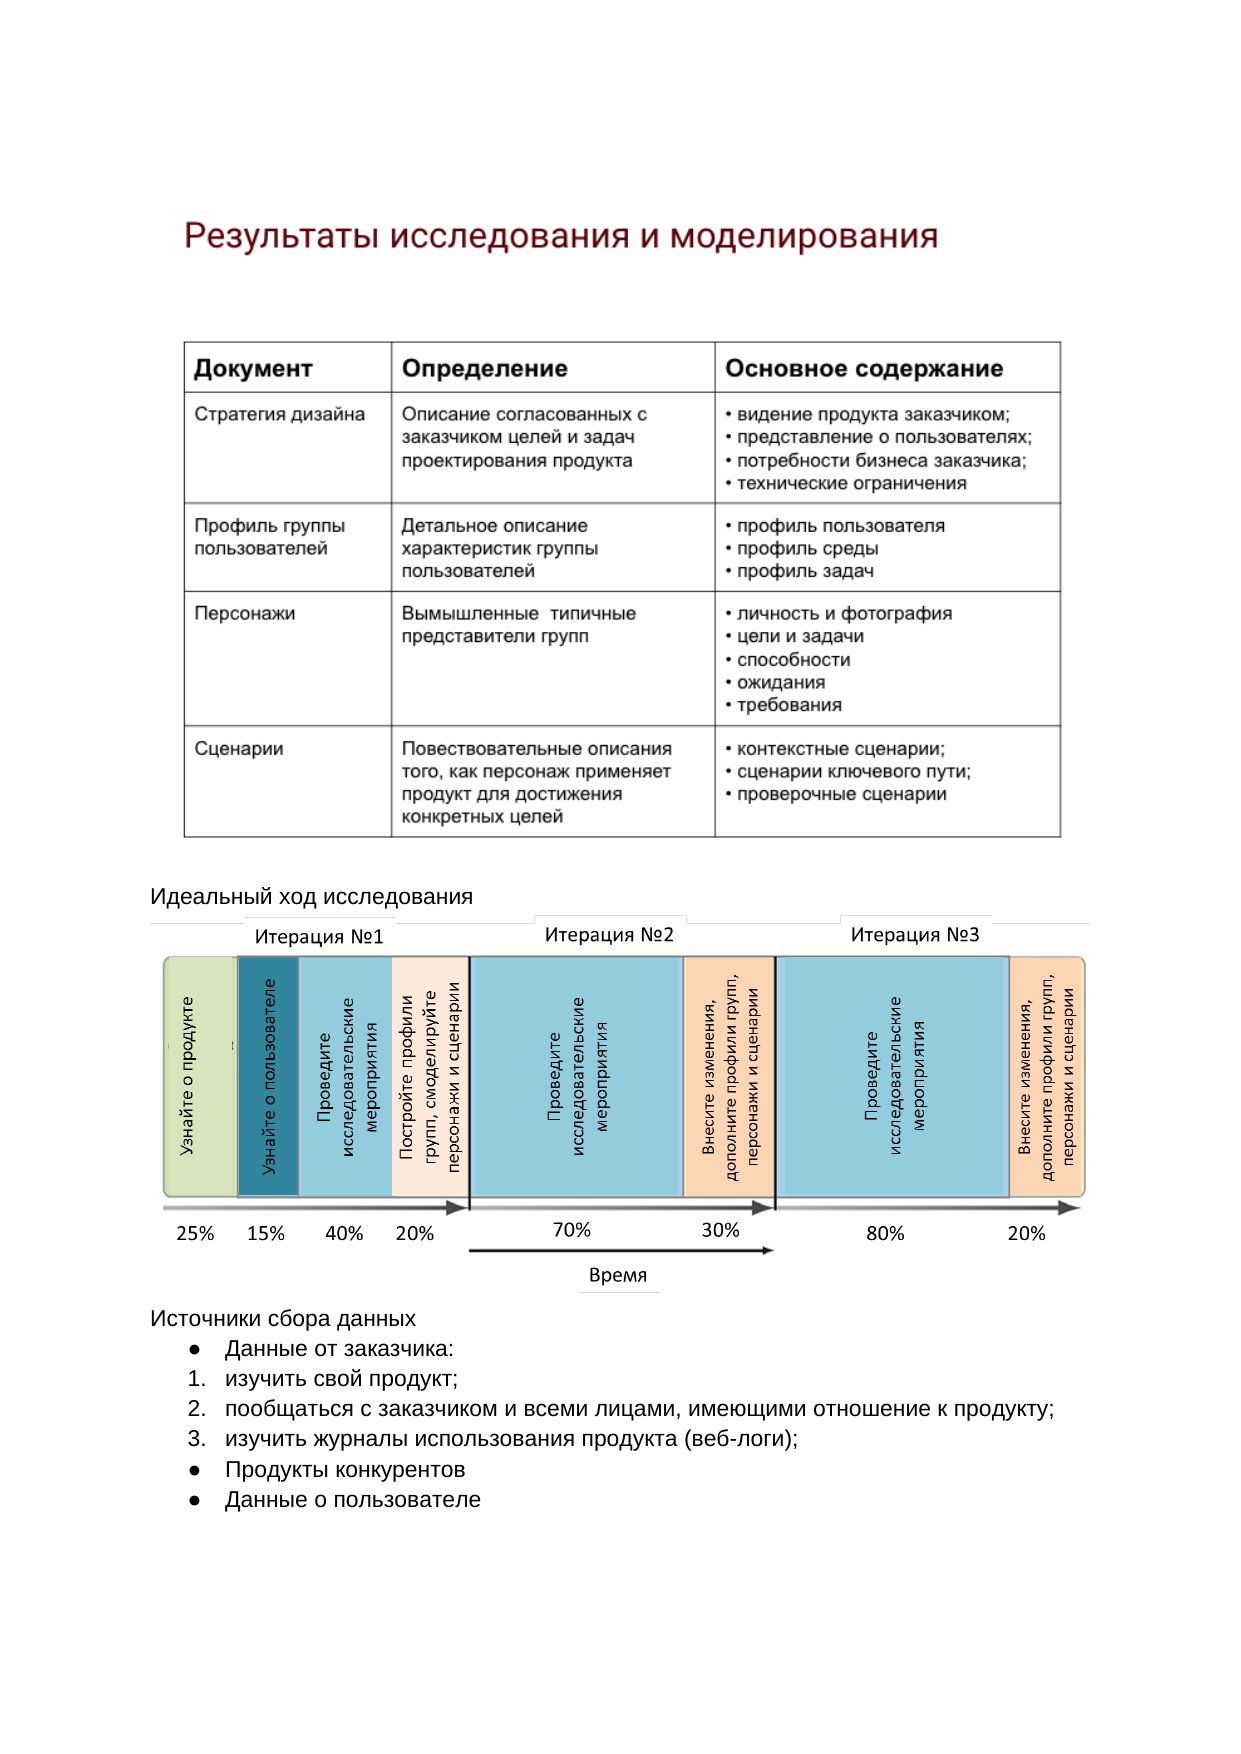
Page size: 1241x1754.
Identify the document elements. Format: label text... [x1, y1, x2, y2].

list изучить журналы использования продукта (веб-логи); [187, 1425, 1090, 1452]
text Источники сбора данных [150, 1304, 1090, 1331]
text Идеальный ход исследования [150, 883, 1090, 909]
list изучить свой продукт; [187, 1365, 1090, 1391]
list пообщаться с заказчиком и всеми лицами, имеющими отношение к продукту; [187, 1395, 1090, 1422]
list Продукты конкурентов [187, 1456, 1090, 1482]
list Данные о пользователе [187, 1486, 1090, 1512]
picture [150, 180, 1091, 849]
picture [150, 913, 1091, 1301]
list Данные от заказчика: [187, 1335, 1090, 1361]
